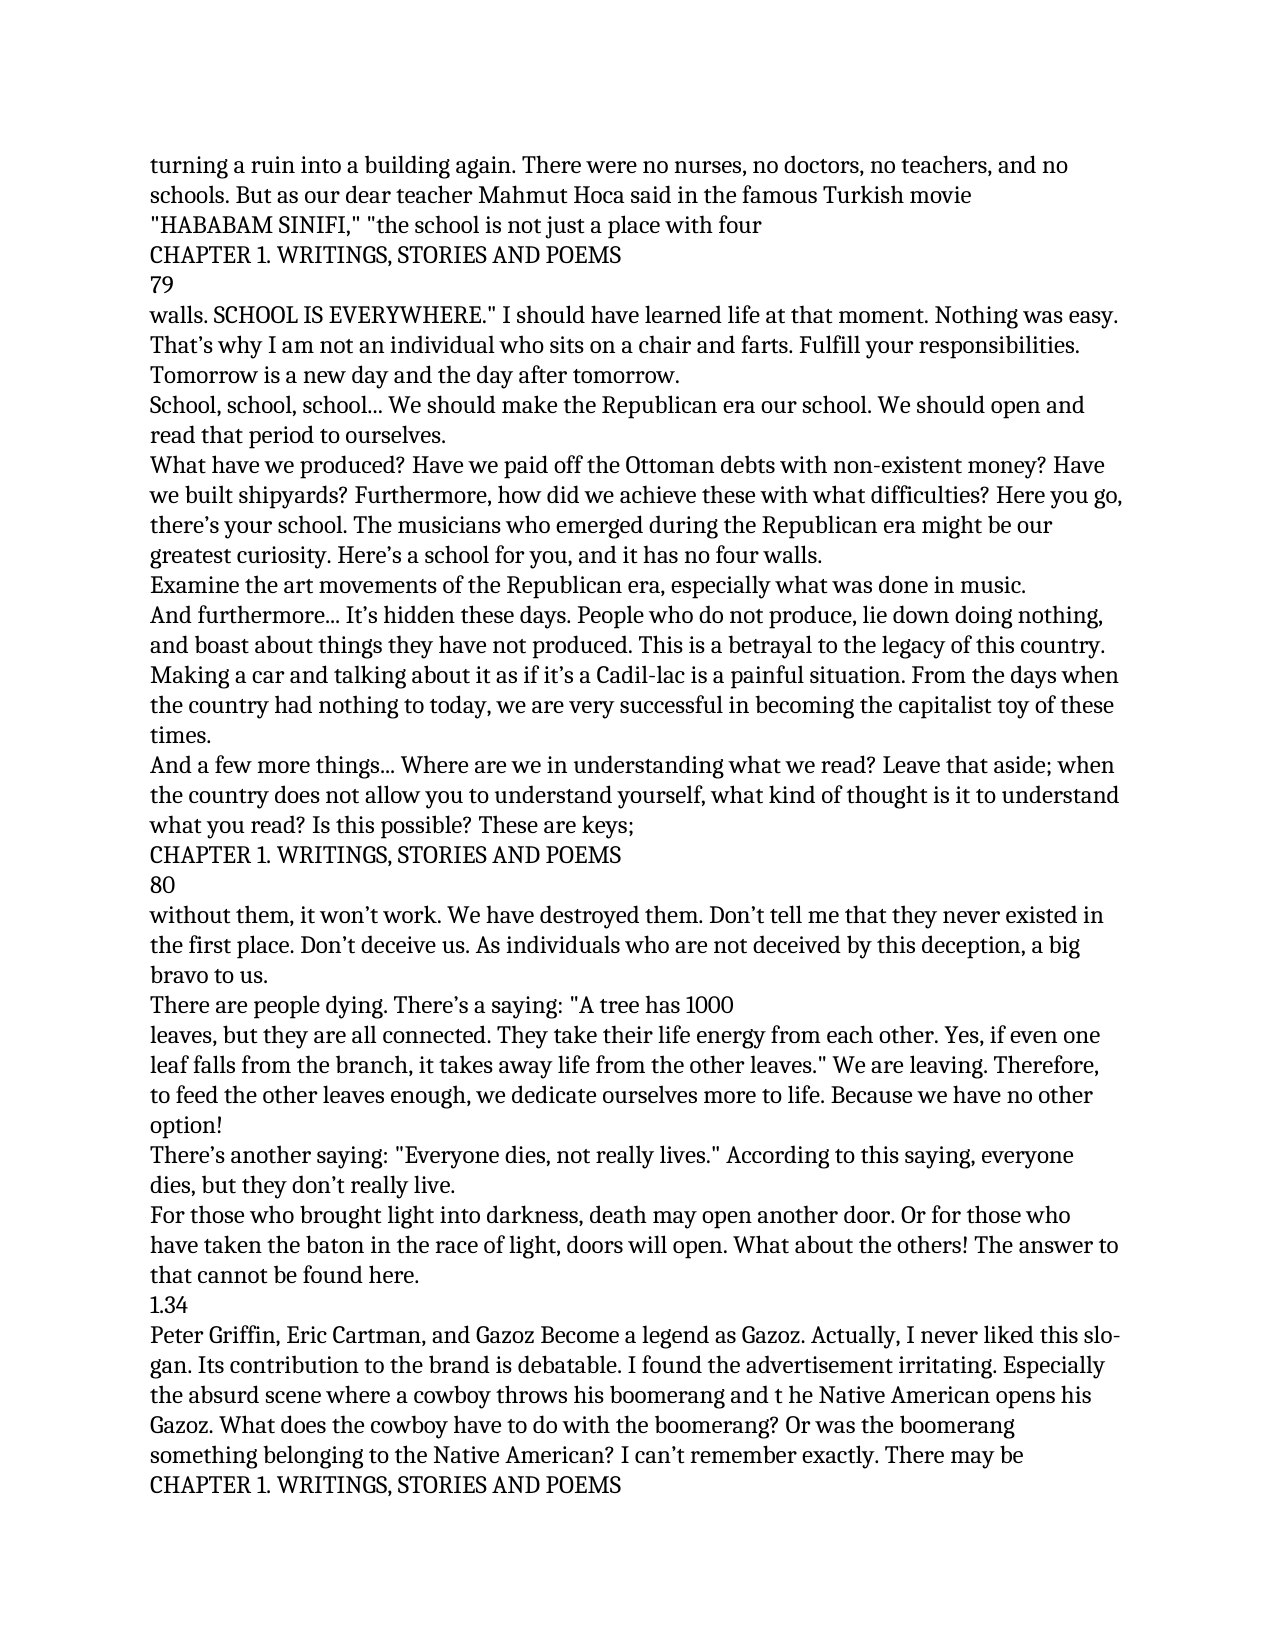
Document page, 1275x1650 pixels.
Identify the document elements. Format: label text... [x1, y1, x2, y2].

text "HABABAM SINIFI," "the school is not just a place with four [150, 210, 1125, 240]
text And a few more things... Where are we in understanding what we read? Leave that aside; when the country does not allow you to understand yourself, what kind of thought is it to understand what you read? Is this possible? These are keys; [150, 750, 1125, 840]
text School, school, school... We should make the Republican era our school. We should open and read that period to ourselves. [150, 390, 1125, 450]
text There are people dying. There’s a saying: "A tree has 1000 [150, 990, 1125, 1020]
text Peter Griffin, Eric Cartman, and Gazoz Become a legend as Gazoz. Actually, I never liked this slo-gan. Its contribution to the brand is debatable. I found the advertisement irritating. Especially the absurd scene where a cowboy throws his boomerang and t he Native American opens his Gazoz. What does the cowboy have to do with the boomerang? Or was the boomerang something belonging to the Native American? I can’t remember exactly. There may be [150, 1320, 1125, 1470]
text leaves, but they are all connected. They take their life energy from each other. Yes, if even one leaf falls from the branch, it takes away life from the other leaves." We are leaving. Therefore, to feed the other leaves enough, we dedicate ourselves more to life. Because we have no other option! [150, 1020, 1125, 1140]
text walls. SCHOOL IS EVERYWHERE." I should have learned life at that moment. Nothing was easy. That’s why I am not an individual who sits on a chair and farts. Fulfill your responsibilities. Tomorrow is a new day and the day after tomorrow. [150, 300, 1125, 390]
text 1.34 [150, 1290, 1125, 1320]
text And furthermore... It’s hidden these days. People who do not produce, lie down doing nothing, and boast about things they have not produced. This is a betrayal to the legacy of this country. Making a car and talking about it as if it’s a Cadil-lac is a painful situation. From the days when the country had nothing to today, we are very successful in becoming the capitalist toy of these times. [150, 600, 1125, 750]
text What have we produced? Have we paid off the Ottoman debts with non-existent money? Have we built shipyards? Furthermore, how did we achieve these with what difficulties? Here you go, there’s your school. The musicians who emerged during the Republican era might be our greatest curiosity. Here’s a school for you, and it has no four walls. [150, 450, 1125, 570]
text 80 [150, 870, 1125, 900]
text Examine the art movements of the Republican era, especially what was done in music. [150, 570, 1125, 600]
text CHAPTER 1. WRITINGS, STORIES AND POEMS [150, 840, 1125, 870]
text There’s another saying: "Everyone dies, not really lives." According to this saying, everyone dies, but they don’t really live. [150, 1140, 1125, 1200]
text CHAPTER 1. WRITINGS, STORIES AND POEMS [150, 240, 1125, 270]
text without them, it won’t work. We have destroyed them. Don’t tell me that they never existed in the first place. Don’t deceive us. As individuals who are not deceived by this deception, a big bravo to us. [150, 900, 1125, 990]
text 79 [150, 270, 1125, 300]
text CHAPTER 1. WRITINGS, STORIES AND POEMS [150, 1470, 1125, 1500]
text For those who brought light into darkness, death may open another door. Or for those who have taken the baton in the race of light, doors will open. What about the others! The answer to that cannot be found here. [150, 1200, 1125, 1290]
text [150, 150, 1125, 210]
